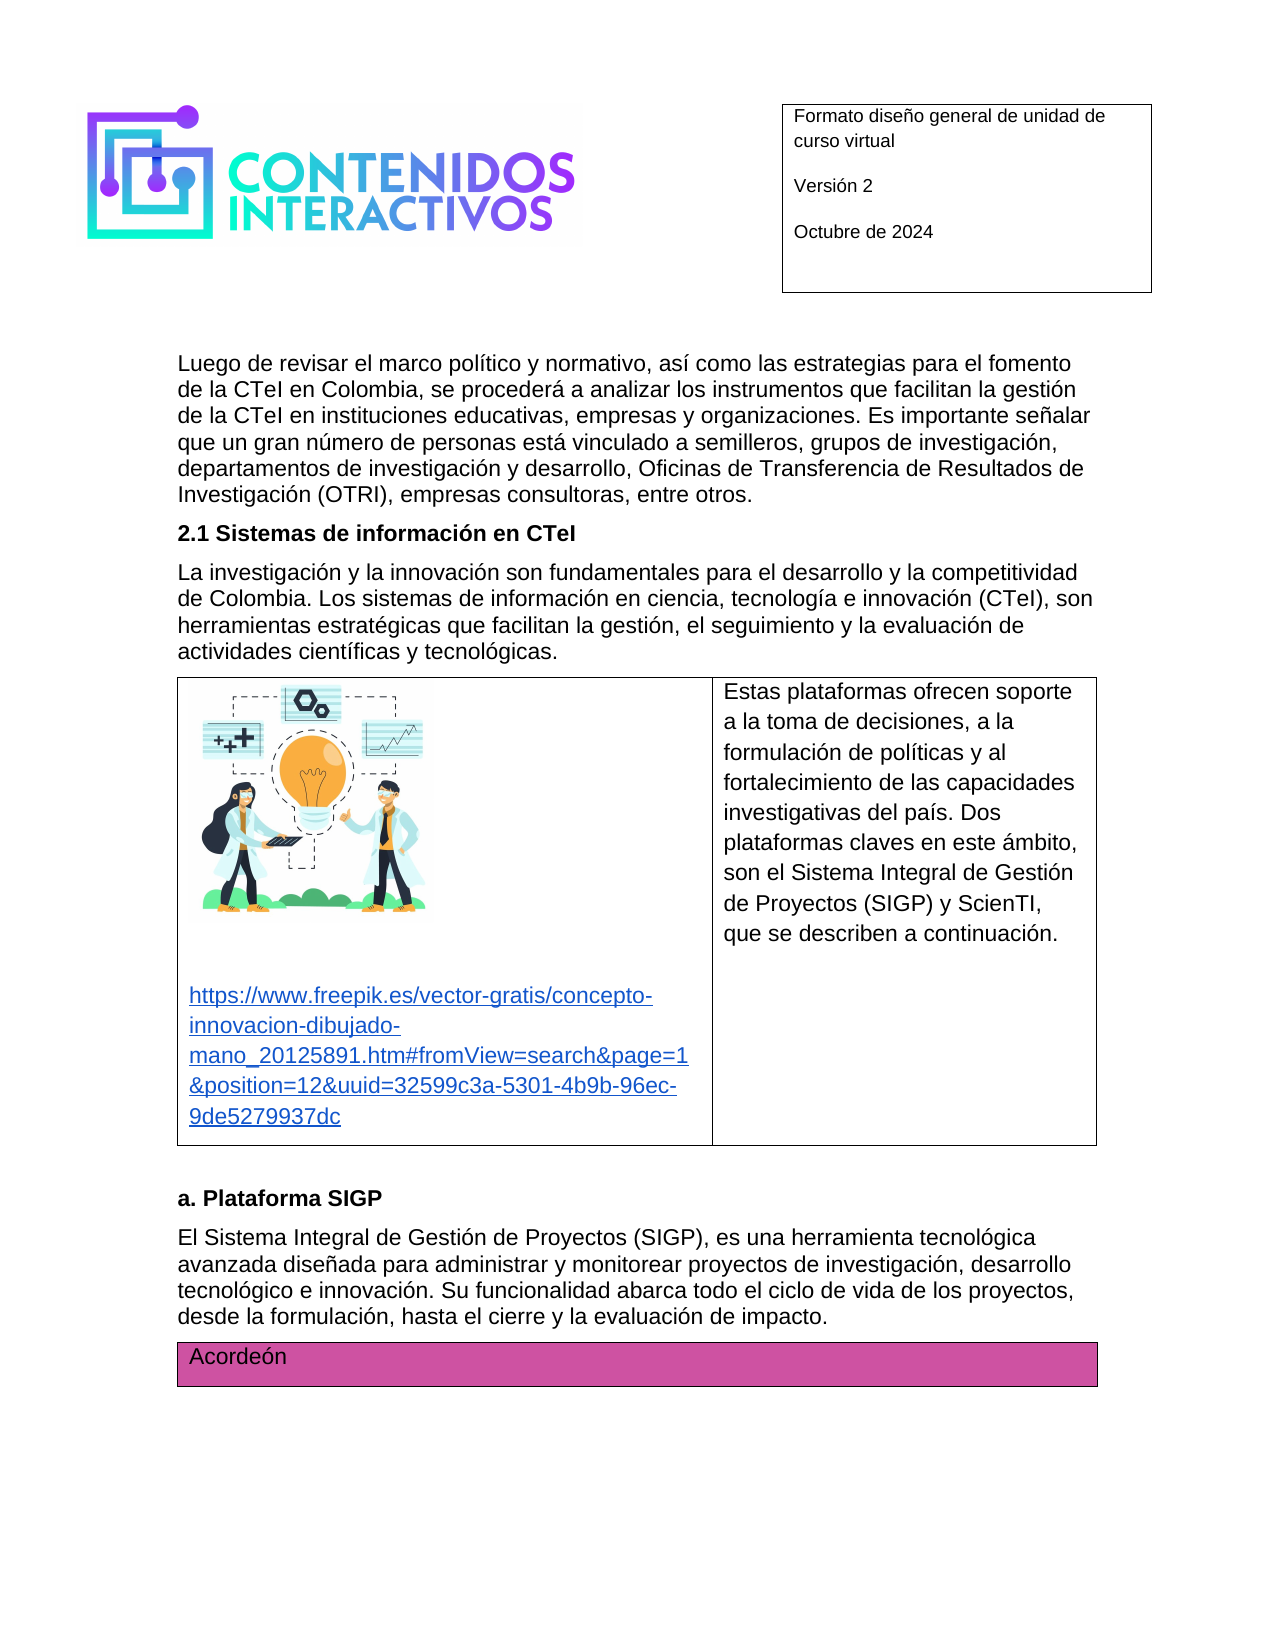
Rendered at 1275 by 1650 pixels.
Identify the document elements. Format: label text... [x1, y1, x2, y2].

text 2.1 Sistemas de información en CTeI [177, 520, 1098, 547]
text La investigación y la innovación son fundamentales para el desarrollo y la competitividad de Colombia. Los sistemas de información en ciencia, tecnología e innovación (CTeI), son herramientas estratégicas que facilitan la gestión, el seguimiento y la evaluación de actividades científicas y tecnológicas. [177, 559, 1098, 664]
text a. Plataforma SIGP [177, 1185, 1098, 1212]
text Luego de revisar el marco político y normativo, así como las estrategias para el fomento de la CTeI en Colombia, se procederá a analizar los instrumentos que facilitan la gestión de la CTeI en instituciones educativas, empresas y organizaciones. Es importante señalar que un gran número de personas está vinculado a semilleros, grupos de investigación, departamentos de investigación y desarrollo, Oficinas de Transferencia de Resultados de Investigación (OTRI), empresas consultoras, entre otros. [177, 349, 1098, 508]
picture [188, 678, 434, 923]
table_header Estas plataformas ofrecen soporte a la toma de decisiones, a la formulación de políticas y al fortalecimiento de las capacidades investigativas del país. Dos plataformas claves en este ámbito, son el Sistema Integral de Gestión de Proyectos (SIGP) y ScienTI, que se describen a continuación. [713, 678, 1096, 1145]
picture [76, 103, 583, 247]
table_header Acordeón [178, 1343, 1097, 1386]
text El Sistema Integral de Gestión de Proyectos (SIGP), es una herramienta tecnológica avanzada diseñada para administrar y monitorear proyectos de investigación, desarrollo tecnológico e innovación. Su funcionalidad abarca todo el ciclo de vida de los proyectos, desde la formulación, hasta el cierre y la evaluación de impacto. [177, 1224, 1098, 1329]
table_header https://www.freepik.es/vector-gratis/concepto-innovacion-dibujado-mano_20125891.htm#fromView=search&page=1&position=12&uuid=32599c3a-5301-4b9b-96ec-9de5279937dc [178, 678, 712, 1145]
